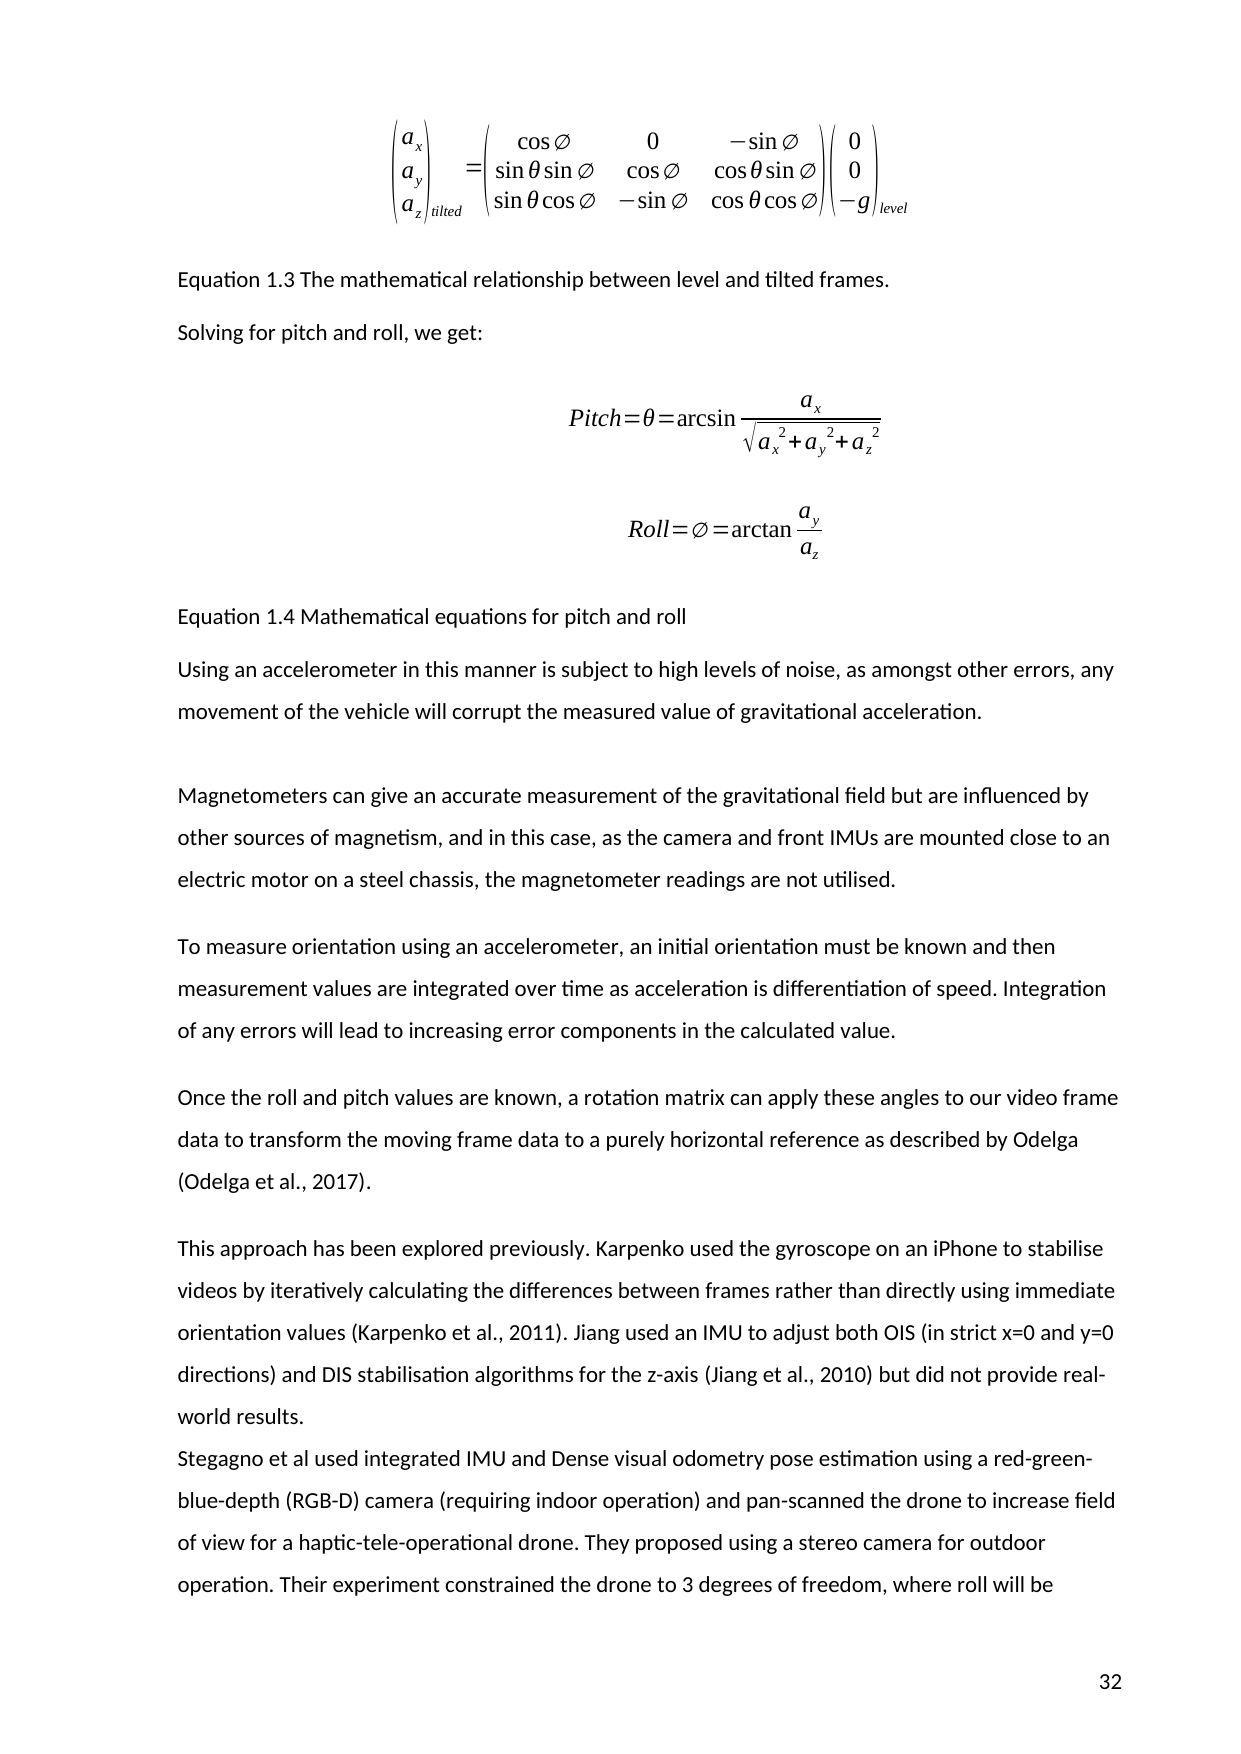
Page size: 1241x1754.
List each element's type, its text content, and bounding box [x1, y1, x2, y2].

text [177, 1234, 1122, 1598]
text Solving for pitch and roll, we get: [177, 318, 1122, 346]
text Once the roll and pitch values are known, a rotation matrix can apply these angles to our video frame data to transform the moving frame data to a purely horizontal reference as described by Odelga (Odelga et al., 2017). [177, 1083, 1122, 1195]
text Using an accelerometer in this manner is subject to high levels of noise, as amongst other errors, any movement of the vehicle will corrupt the measured value of gravitational acceleration. Magnetometers can give an accurate measurement of the gravitational field but are influenced by other sources of magnetism, and in this case, as the camera and front IMUs are mounted close to an electric motor on a steel chassis, the magnetometer readings are not utilised. [177, 655, 1122, 893]
text Equation 1.3 The mathematical relationship between level and tilted frames. [177, 265, 1122, 293]
text Equation 1.4 Mathematical equations for pitch and roll [177, 602, 1122, 630]
text To measure orientation using an accelerometer, an initial orientation must be known and then measurement values are integrated over time as acceleration is differentiation of speed. Integration of any errors will lead to increasing error components in the calculated value. [177, 932, 1122, 1044]
